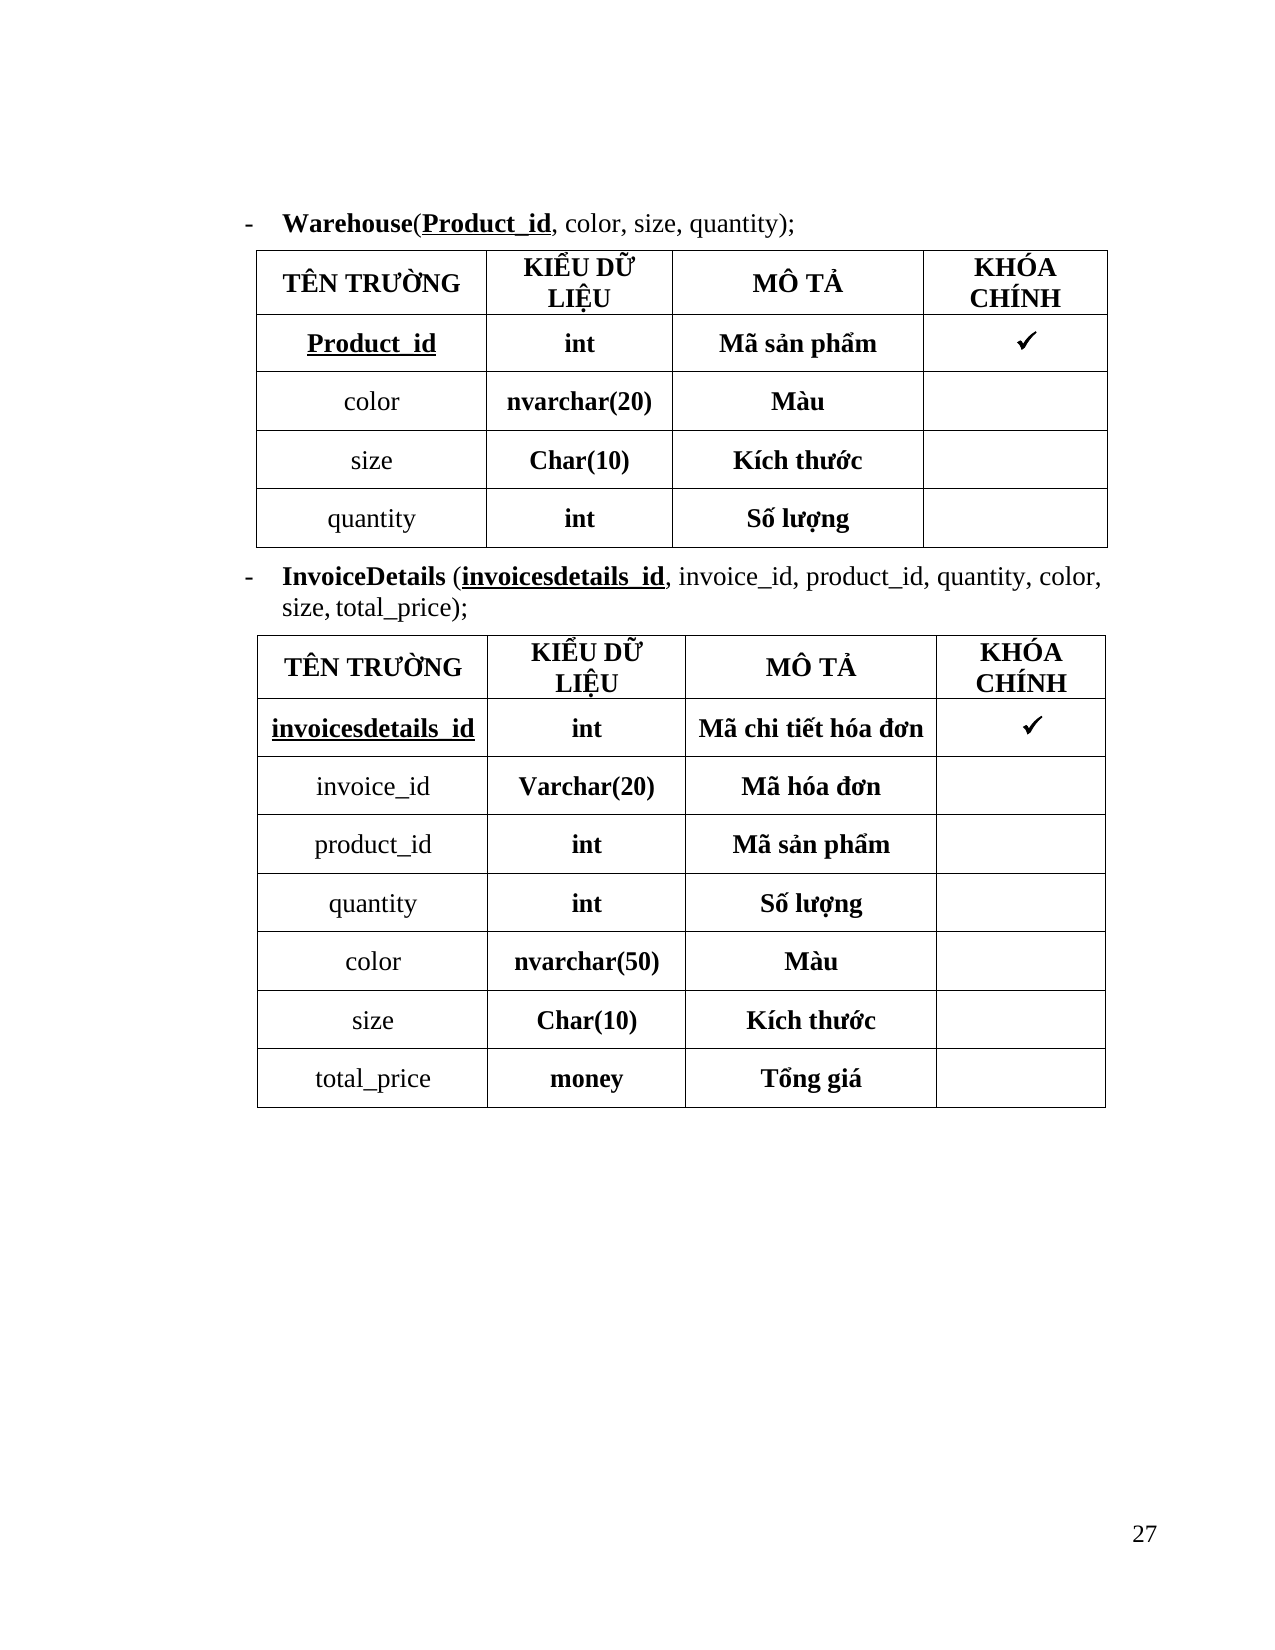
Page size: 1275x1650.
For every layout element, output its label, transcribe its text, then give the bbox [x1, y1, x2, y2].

table_header TÊN TRƯỜNG [257, 251, 486, 314]
table_cell quantity [258, 874, 487, 931]
table_cell quantity [257, 489, 486, 547]
list InvoiceDetails (invoicesdetails_id, invoice_id, product_id, quantity, color, size, total_price); [244, 560, 1157, 622]
table_cell int [487, 315, 672, 371]
table_cell Mã sản phẩm [673, 315, 923, 371]
table_cell nvarchar(20) [487, 372, 672, 429]
table_header TÊN TRƯỜNG [258, 636, 487, 698]
table_cell [937, 757, 1105, 814]
table_cell [924, 431, 1107, 488]
table_cell Màu [686, 932, 936, 990]
table_header KHÓA CHÍNH [924, 251, 1107, 314]
table_cell [924, 372, 1107, 429]
table_cell Màu [673, 372, 923, 429]
table_cell Mã hóa đơn [686, 757, 936, 814]
table_cell Số lượng [673, 489, 923, 547]
table_cell Tổng giá [686, 1049, 936, 1107]
table_cell Product_id [257, 315, 486, 371]
table_header KHÓA CHÍNH [937, 636, 1105, 698]
table_cell color [258, 932, 487, 990]
list Warehouse(Product_id, color, size, quantity); [244, 207, 1157, 238]
table_cell Kích thước [686, 991, 936, 1048]
table_header KIỂU DỮ LIỆU [487, 251, 672, 314]
table_cell int [488, 699, 685, 756]
table_cell Mã sản phẩm [686, 815, 936, 873]
table_header MÔ TẢ [686, 636, 936, 698]
table_cell Varchar(20) [488, 757, 685, 814]
table_header MÔ TẢ [673, 251, 923, 314]
table_cell invoice_id [258, 757, 487, 814]
table_cell [937, 699, 1105, 756]
table_header KIỂU DỮ LIỆU [488, 636, 685, 698]
table_cell size [257, 431, 486, 488]
table_cell total_price [258, 1049, 487, 1107]
table_cell size [258, 991, 487, 1048]
table_cell int [487, 489, 672, 547]
table_cell [924, 489, 1107, 547]
table_cell [937, 874, 1105, 931]
table_cell Mã chi tiết hóa đơn [686, 699, 936, 756]
table_cell Kích thước [673, 431, 923, 488]
table_cell int [488, 815, 685, 873]
table_cell Char(10) [488, 991, 685, 1048]
table_cell invoicesdetails_id [258, 699, 487, 756]
table_cell [937, 991, 1105, 1048]
table_cell [937, 815, 1105, 873]
table_cell int [488, 874, 685, 931]
table_cell money [488, 1049, 685, 1107]
table_cell nvarchar(50) [488, 932, 685, 990]
table_cell [937, 1049, 1105, 1107]
table_cell Char(10) [487, 431, 672, 488]
table_cell [937, 932, 1105, 990]
table_cell [924, 315, 1107, 371]
table_cell Số lượng [686, 874, 936, 931]
table_cell color [257, 372, 486, 429]
table_cell product_id [258, 815, 487, 873]
